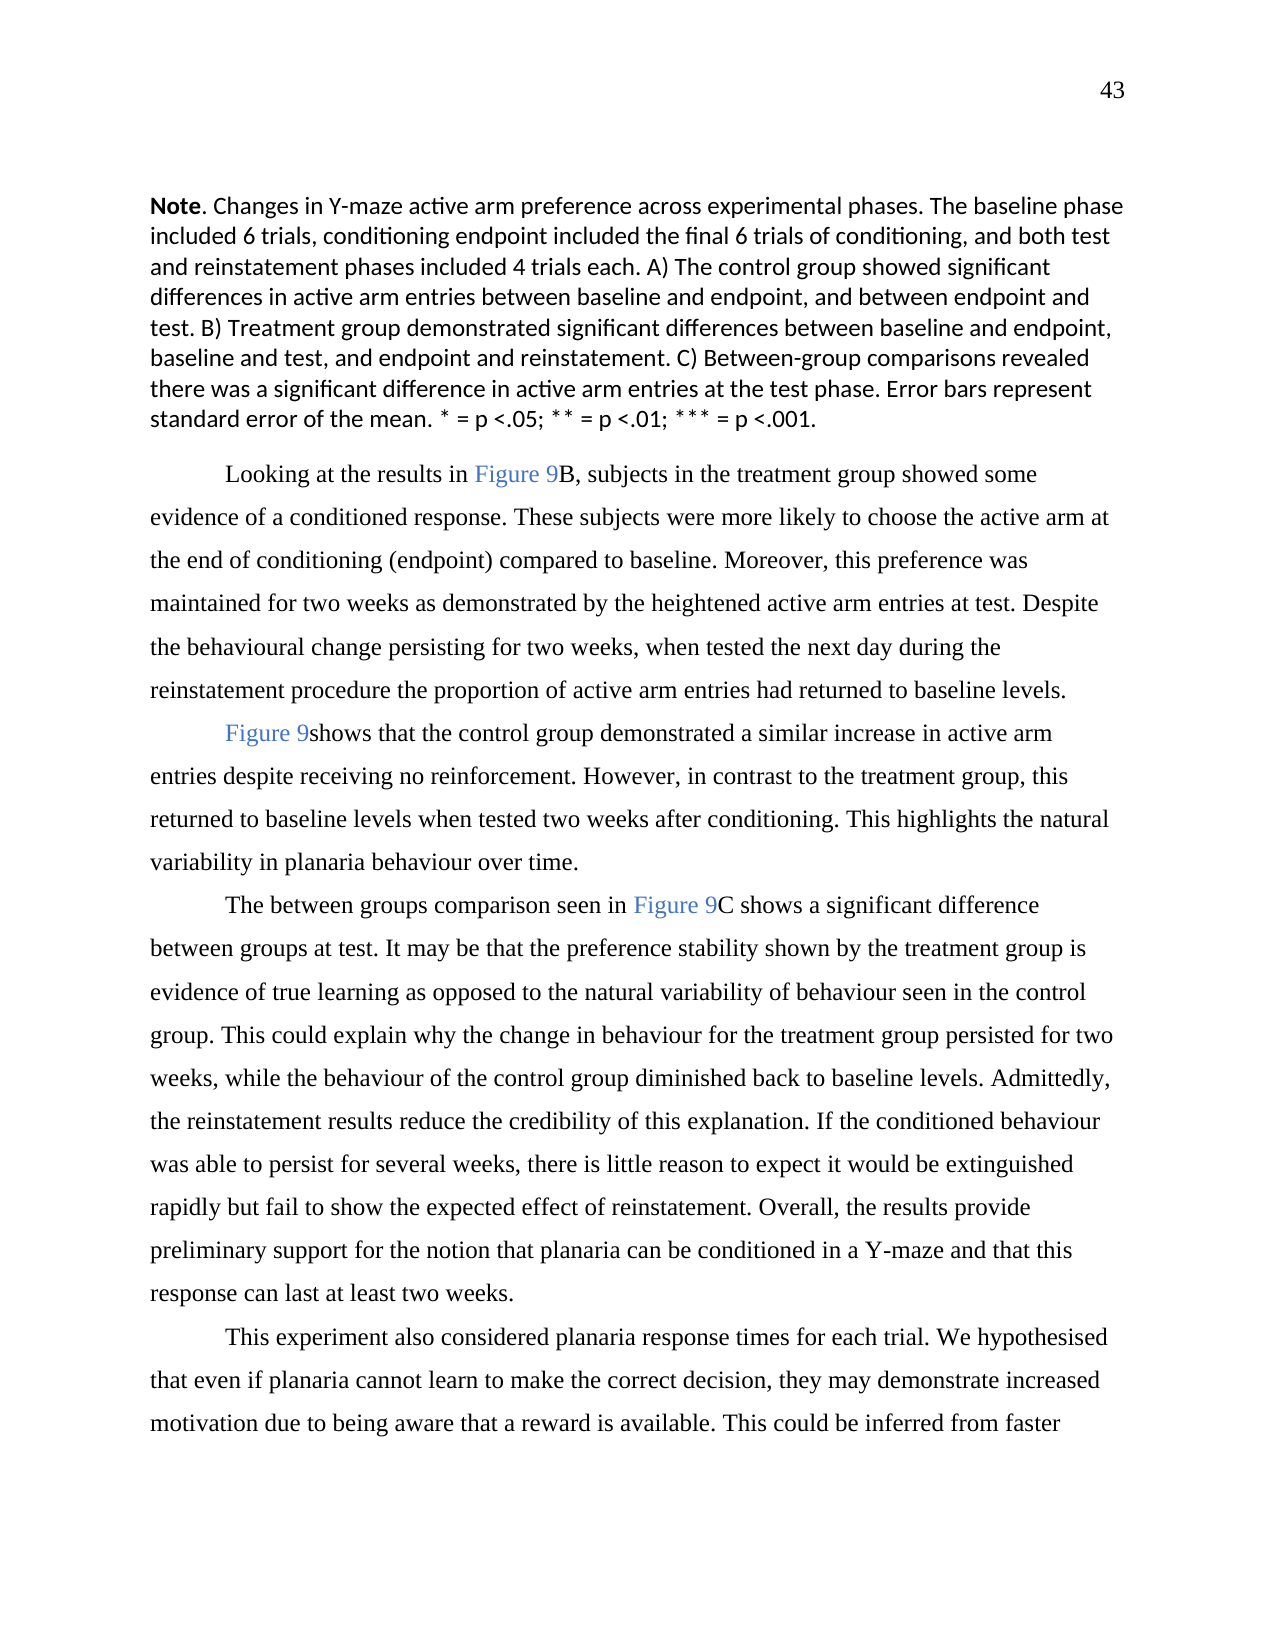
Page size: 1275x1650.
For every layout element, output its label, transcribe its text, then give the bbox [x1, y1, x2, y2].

text The between groups comparison seen in Figure 9C shows a significant difference between groups at test. It may be that the preference stability shown by the treatment group is evidence of true learning as opposed to the natural variability of behaviour seen in the control group. This could explain why the change in behaviour for the treatment group persisted for two weeks, while the behaviour of the control group diminished back to baseline levels. Admittedly, the reinstatement results reduce the credibility of this explanation. If the conditioned behaviour was able to persist for several weeks, there is little reason to expect it would be extinguished rapidly but fail to show the expected effect of reinstatement. Overall, the results provide preliminary support for the notion that planaria can be conditioned in a Y-maze and that this response can last at least two weeks. [150, 890, 1125, 1307]
text Figure 9shows that the control group demonstrated a similar increase in active arm entries despite receiving no reinforcement. However, in contrast to the treatment group, this returned to baseline levels when tested two weeks after conditioning. This highlights the natural variability in planaria behaviour over time. [150, 718, 1125, 876]
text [150, 1322, 1125, 1437]
text Note. Changes in Y-maze active arm preference across experimental phases. The baseline phase included 6 trials, conditioning endpoint included the final 6 trials of conditioning, and both test and reinstatement phases included 4 trials each. A) The control group showed significant differences in active arm entries between baseline and endpoint, and between endpoint and test. B) Treatment group demonstrated significant differences between baseline and endpoint, baseline and test, and endpoint and reinstatement. C) Between-group comparisons revealed there was a significant difference in active arm entries at the test phase. Error bars represent standard error of the mean. * = p <.05; ** = p <.01; *** = p <.001. [150, 190, 1125, 434]
text Looking at the results in Figure 9B, subjects in the treatment group showed some evidence of a conditioned response. These subjects were more likely to choose the active arm at the end of conditioning (endpoint) compared to baseline. Moreover, this preference was maintained for two weeks as demonstrated by the heightened active arm entries at test. Despite the behavioural change persisting for two weeks, when tested the next day during the reinstatement procedure the proportion of active arm entries had returned to baseline levels. [150, 459, 1125, 703]
